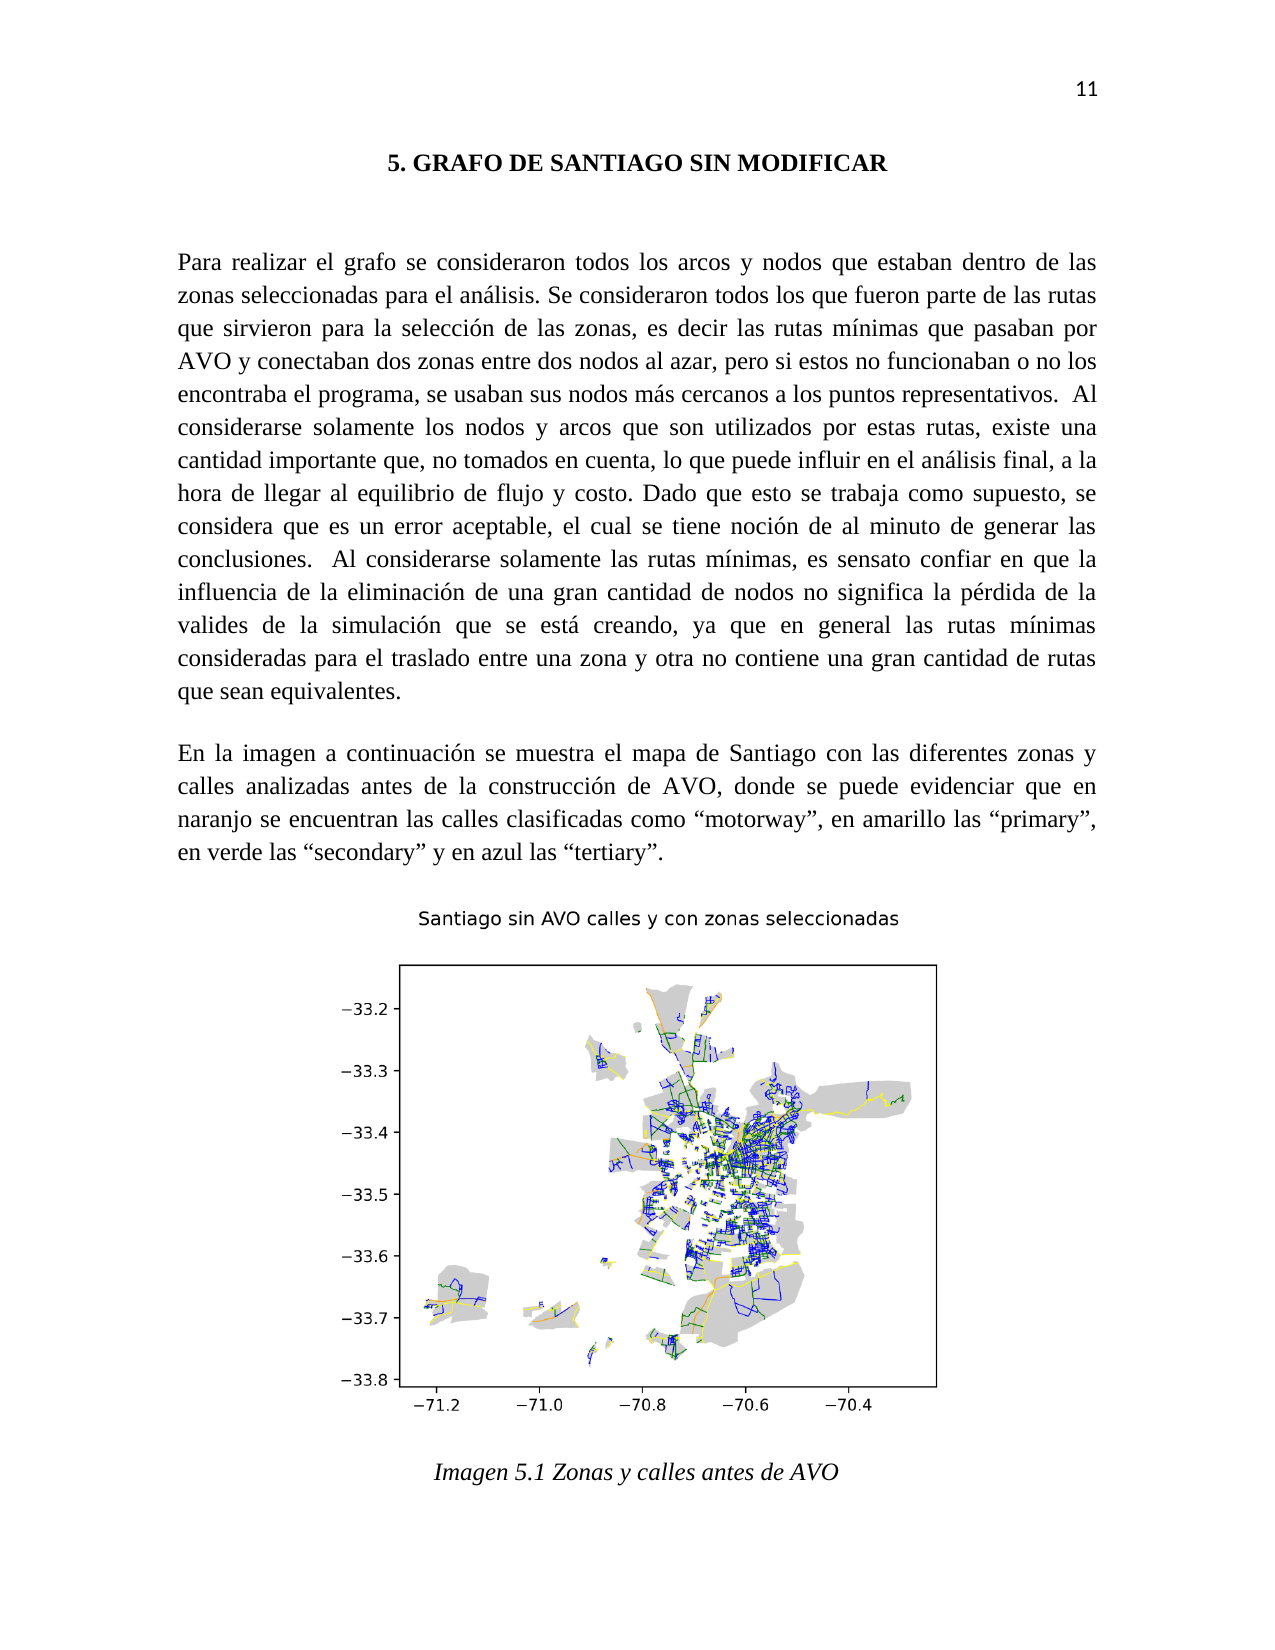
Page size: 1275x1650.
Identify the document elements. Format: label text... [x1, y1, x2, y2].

text Imagen 5.1 Zonas y calles antes de AVO [177, 1457, 1098, 1486]
text 5. GRAFO DE SANTIAGO SIN MODIFICAR [177, 148, 1098, 176]
picture [328, 899, 947, 1425]
text En la imagen a continuación se muestra el mapa de Santiago con las diferentes zonas y calles analizadas antes de la construcción de AVO, donde se puede evidenciar que en naranjo se encuentran las calles clasificadas como “motorway”, en amarillo las “primary”, en verde las “secondary” y en azul las “tertiary”. [177, 738, 1098, 866]
text Para realizar el grafo se consideraron todos los arcos y nodos que estaban dentro de las zonas seleccionadas para el análisis. Se consideraron todos los que fueron parte de las rutas que sirvieron para la selección de las zonas, es decir las rutas mínimas que pasaban por AVO y conectaban dos zonas entre dos nodos al azar, pero si estos no funcionaban o no los encontraba el programa, se usaban sus nodos más cercanos a los puntos representativos. Al considerarse solamente los nodos y arcos que son utilizados por estas rutas, existe una cantidad importante que, no tomados en cuenta, lo que puede influir en el análisis final, a la hora de llegar al equilibrio de flujo y costo. Dado que esto se trabaja como supuesto, se considera que es un error aceptable, el cual se tiene noción de al minuto de generar las conclusiones. Al considerarse solamente las rutas mínimas, es sensato confiar en que la influencia de la eliminación de una gran cantidad de nodos no significa la pérdida de la valides de la simulación que se está creando, ya que en general las rutas mínimas consideradas para el traslado entre una zona y otra no contiene una gran cantidad de rutas que sean equivalentes. [177, 247, 1098, 705]
